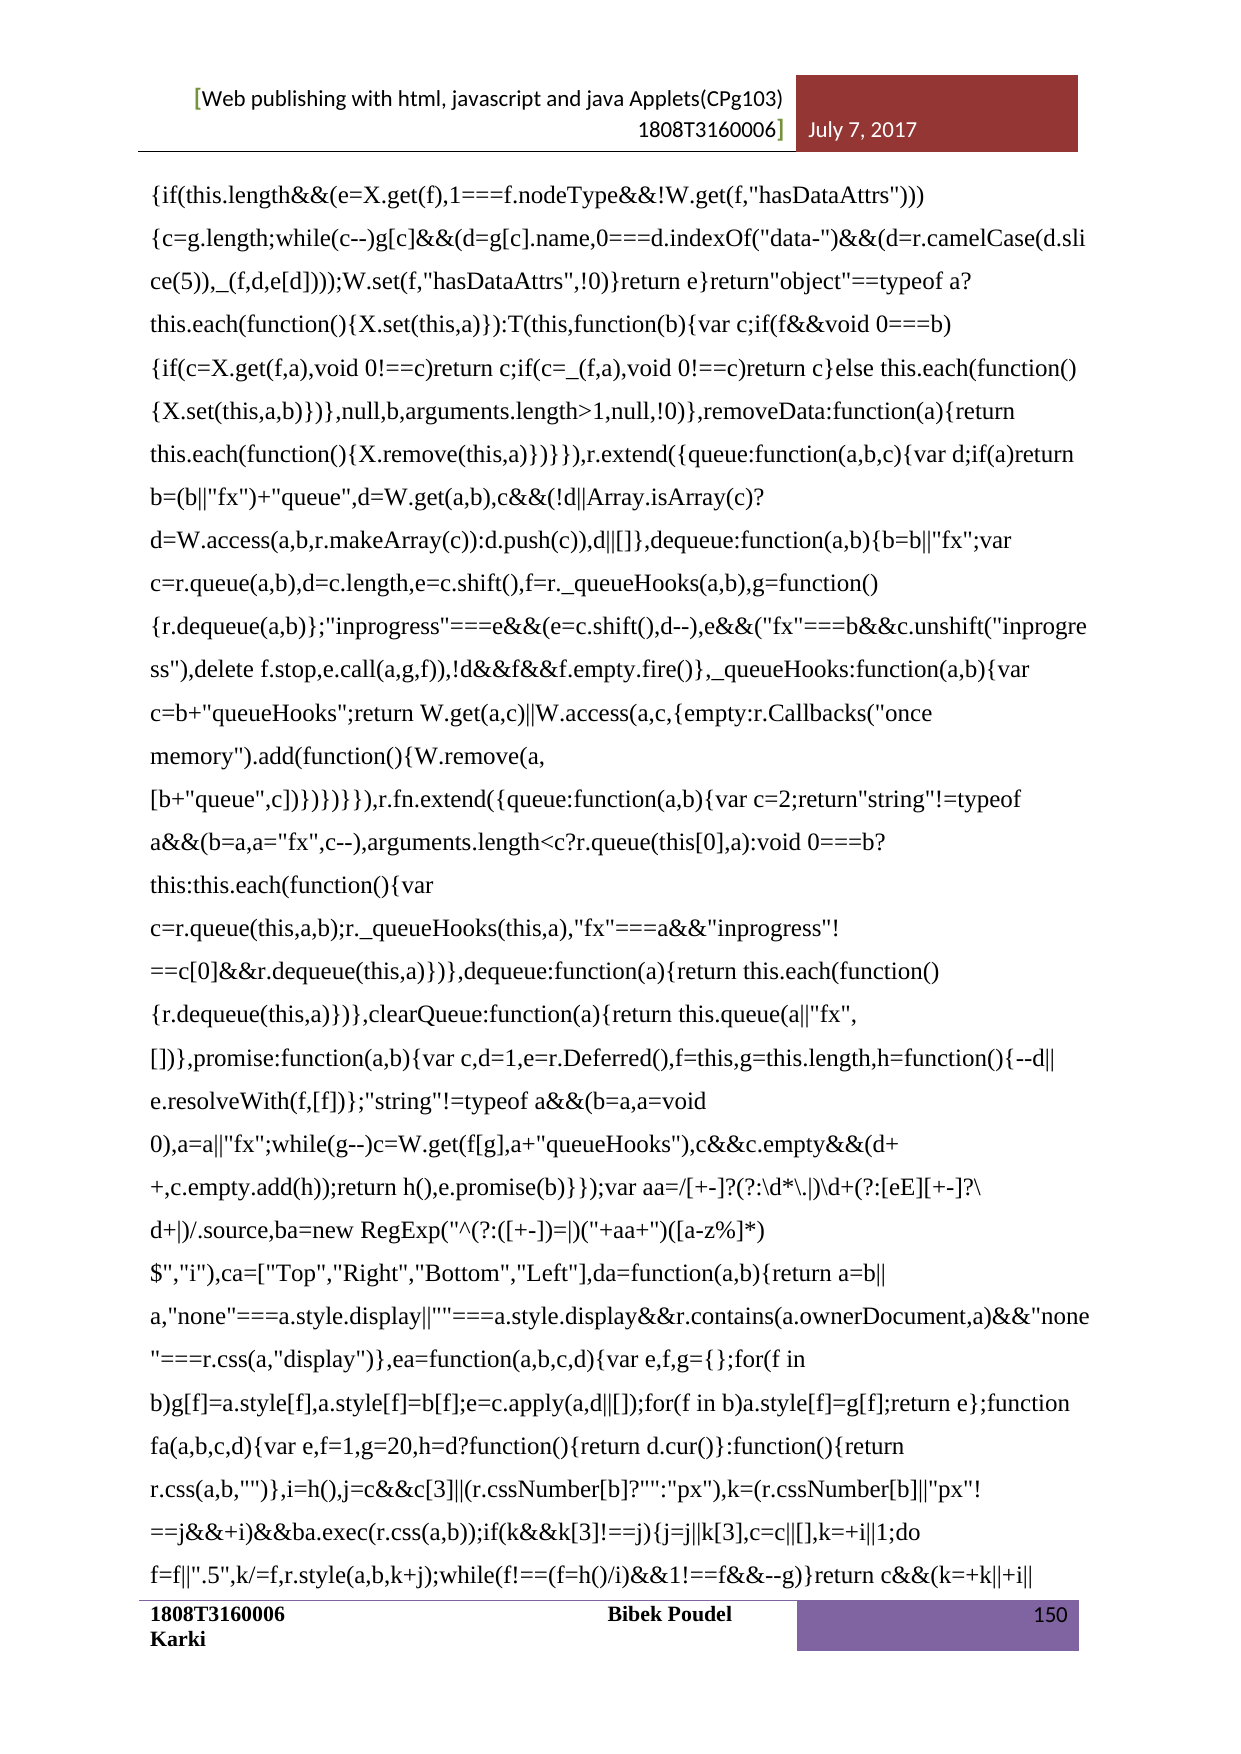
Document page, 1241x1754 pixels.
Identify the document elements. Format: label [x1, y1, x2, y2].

text [150, 180, 1090, 1589]
